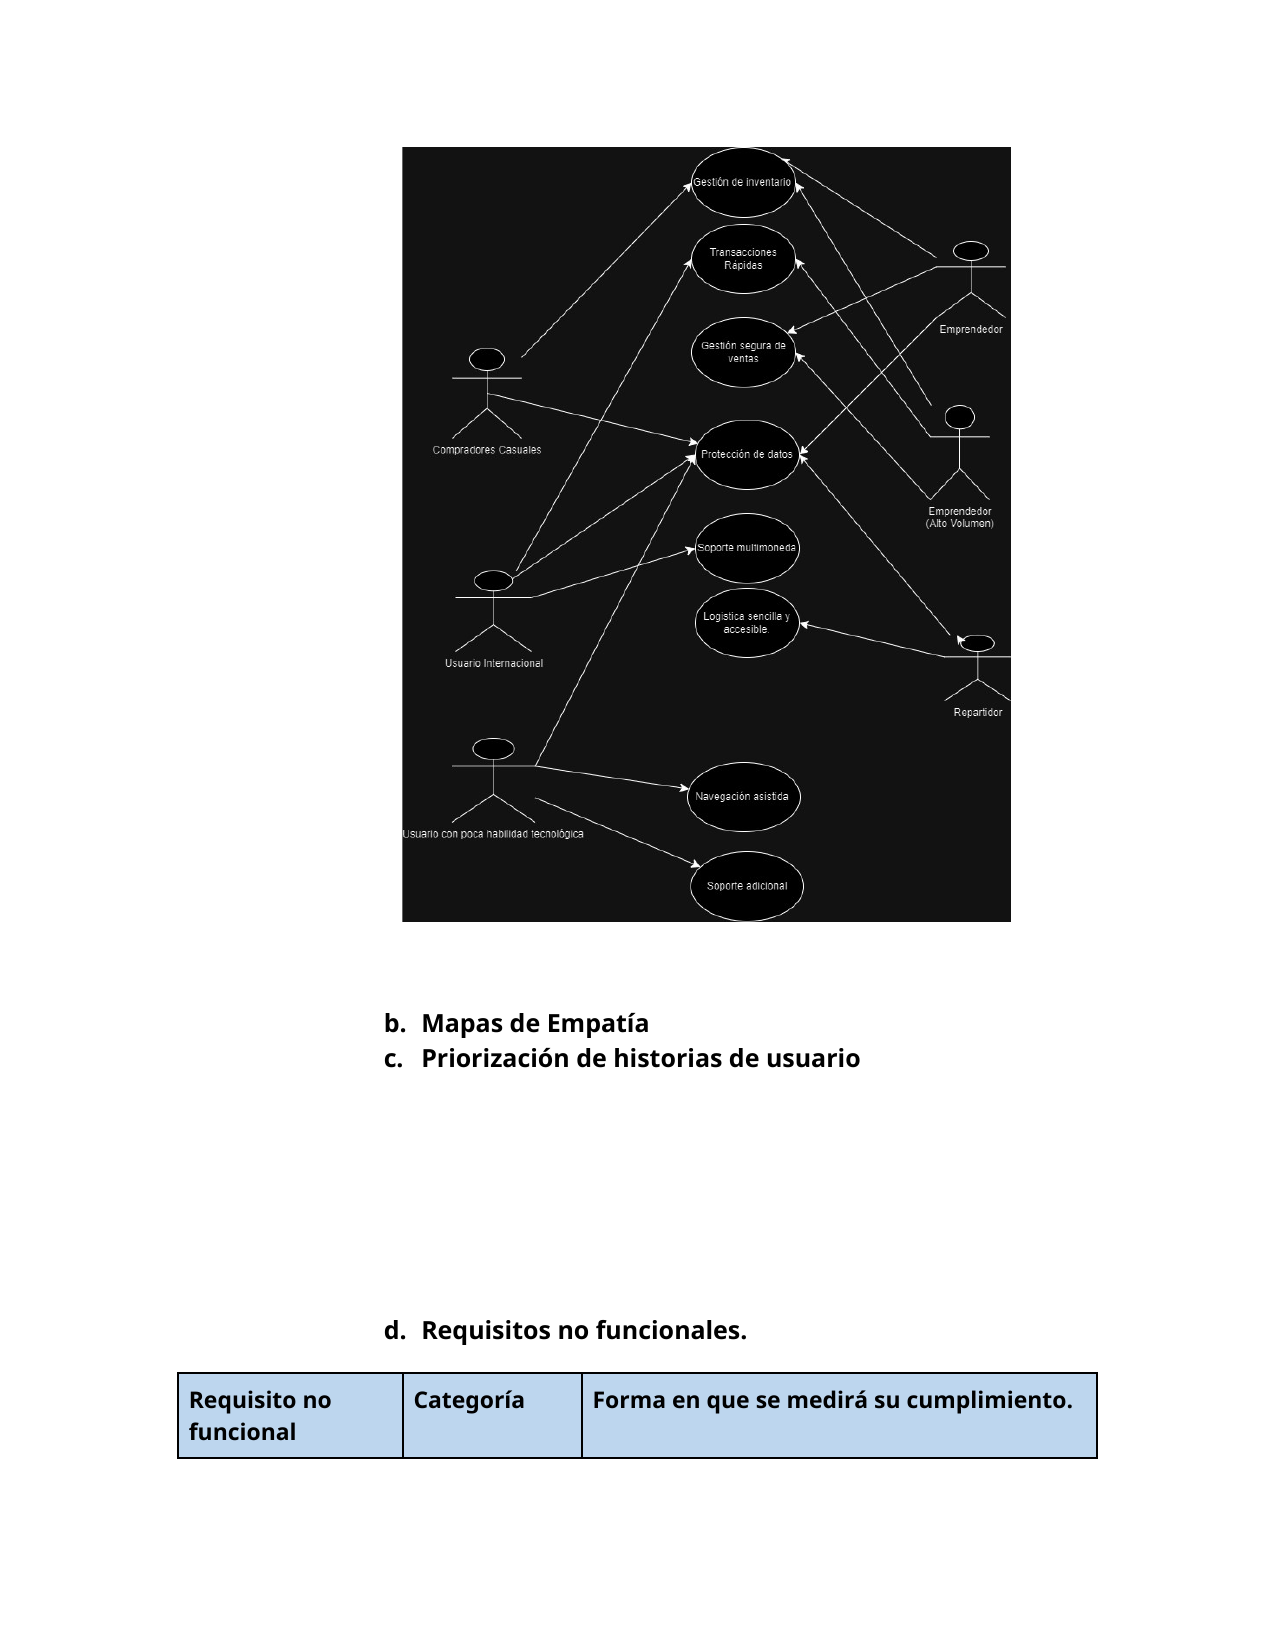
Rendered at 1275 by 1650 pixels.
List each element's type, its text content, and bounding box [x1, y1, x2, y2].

table_header Categoría [404, 1374, 581, 1457]
list Requisitos no funcionales. [383, 1313, 1098, 1347]
picture [402, 147, 1011, 922]
list Mapas de Empatía [383, 1006, 1098, 1040]
table_header Forma en que se medirá su cumplimiento. [583, 1374, 1096, 1457]
list Priorización de historias de usuario [383, 1040, 1098, 1074]
table_header Requisito no funcional [179, 1374, 402, 1457]
